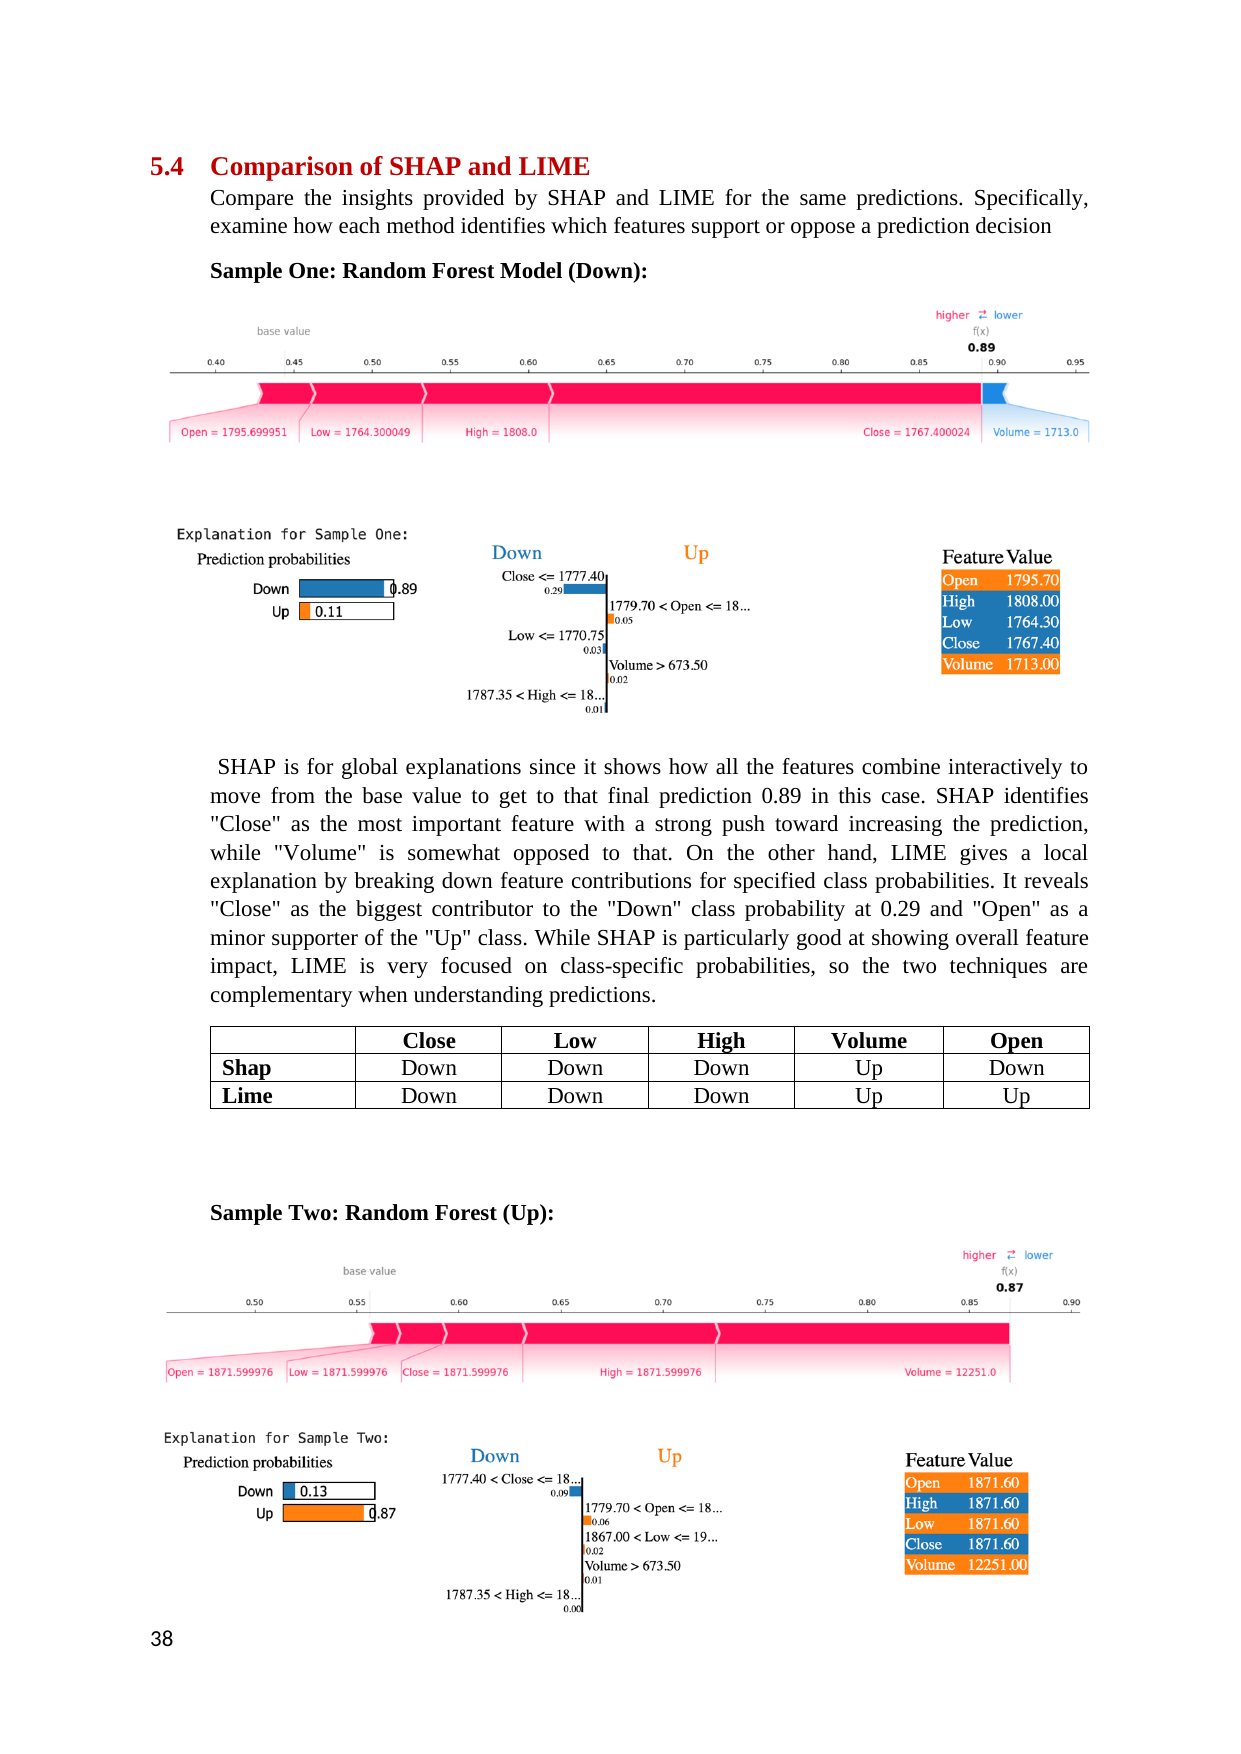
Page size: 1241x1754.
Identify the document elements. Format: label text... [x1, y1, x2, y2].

table_cell Down [649, 1082, 794, 1108]
text Sample One: Random Forest Model (Down): [210, 257, 1090, 283]
text Sample Two: Random Forest (Up): [210, 1199, 1090, 1226]
subtitle Comparison of SHAP and LIME [150, 150, 1090, 181]
text Compare the insights provided by SHAP and LIME for the same predictions. Specifically, examine how each method identifies which features support or oppose a prediction decision [210, 183, 1090, 238]
table_header [211, 1027, 355, 1053]
table_header Low [502, 1027, 648, 1053]
table_header High [649, 1027, 794, 1053]
table_cell Lime [211, 1082, 355, 1108]
table_header Open [944, 1027, 1089, 1053]
table_cell Down [502, 1054, 648, 1081]
table_cell Down [356, 1082, 501, 1108]
picture [150, 1236, 1091, 1419]
table_header Volume [795, 1027, 943, 1053]
table_cell Up [944, 1082, 1089, 1108]
table_cell Down [944, 1054, 1089, 1081]
picture [158, 295, 1099, 480]
text SHAP is for global explanations since it shows how all the features combine interactively to move from the base value to get to that final prediction 0.89 in this case. SHAP identifies "Close" as the most important feature with a strong push toward increasing the prediction, while "Volume" is somewhat opposed to that. On the other hand, LIME gives a local explanation by breaking down feature contributions for specified class probabilities. It reveals "Close" as the biggest contributor to the "Down" class probability at 0.29 and "Open" as a minor supporter of the "Up" class. While SHAP is particularly good at showing overall feature impact, LIME is very focused on class-specific probabilities, so the two techniques are complementary when understanding predictions. [210, 753, 1090, 1007]
table_cell Down [649, 1054, 794, 1081]
table_cell Up [795, 1082, 943, 1108]
picture [166, 520, 1107, 732]
table_header Close [356, 1027, 501, 1053]
picture [150, 1425, 1091, 1631]
table_cell Up [795, 1054, 943, 1081]
table_cell Down [356, 1054, 501, 1081]
table_cell Down [502, 1082, 648, 1108]
table_cell Shap [211, 1054, 355, 1081]
